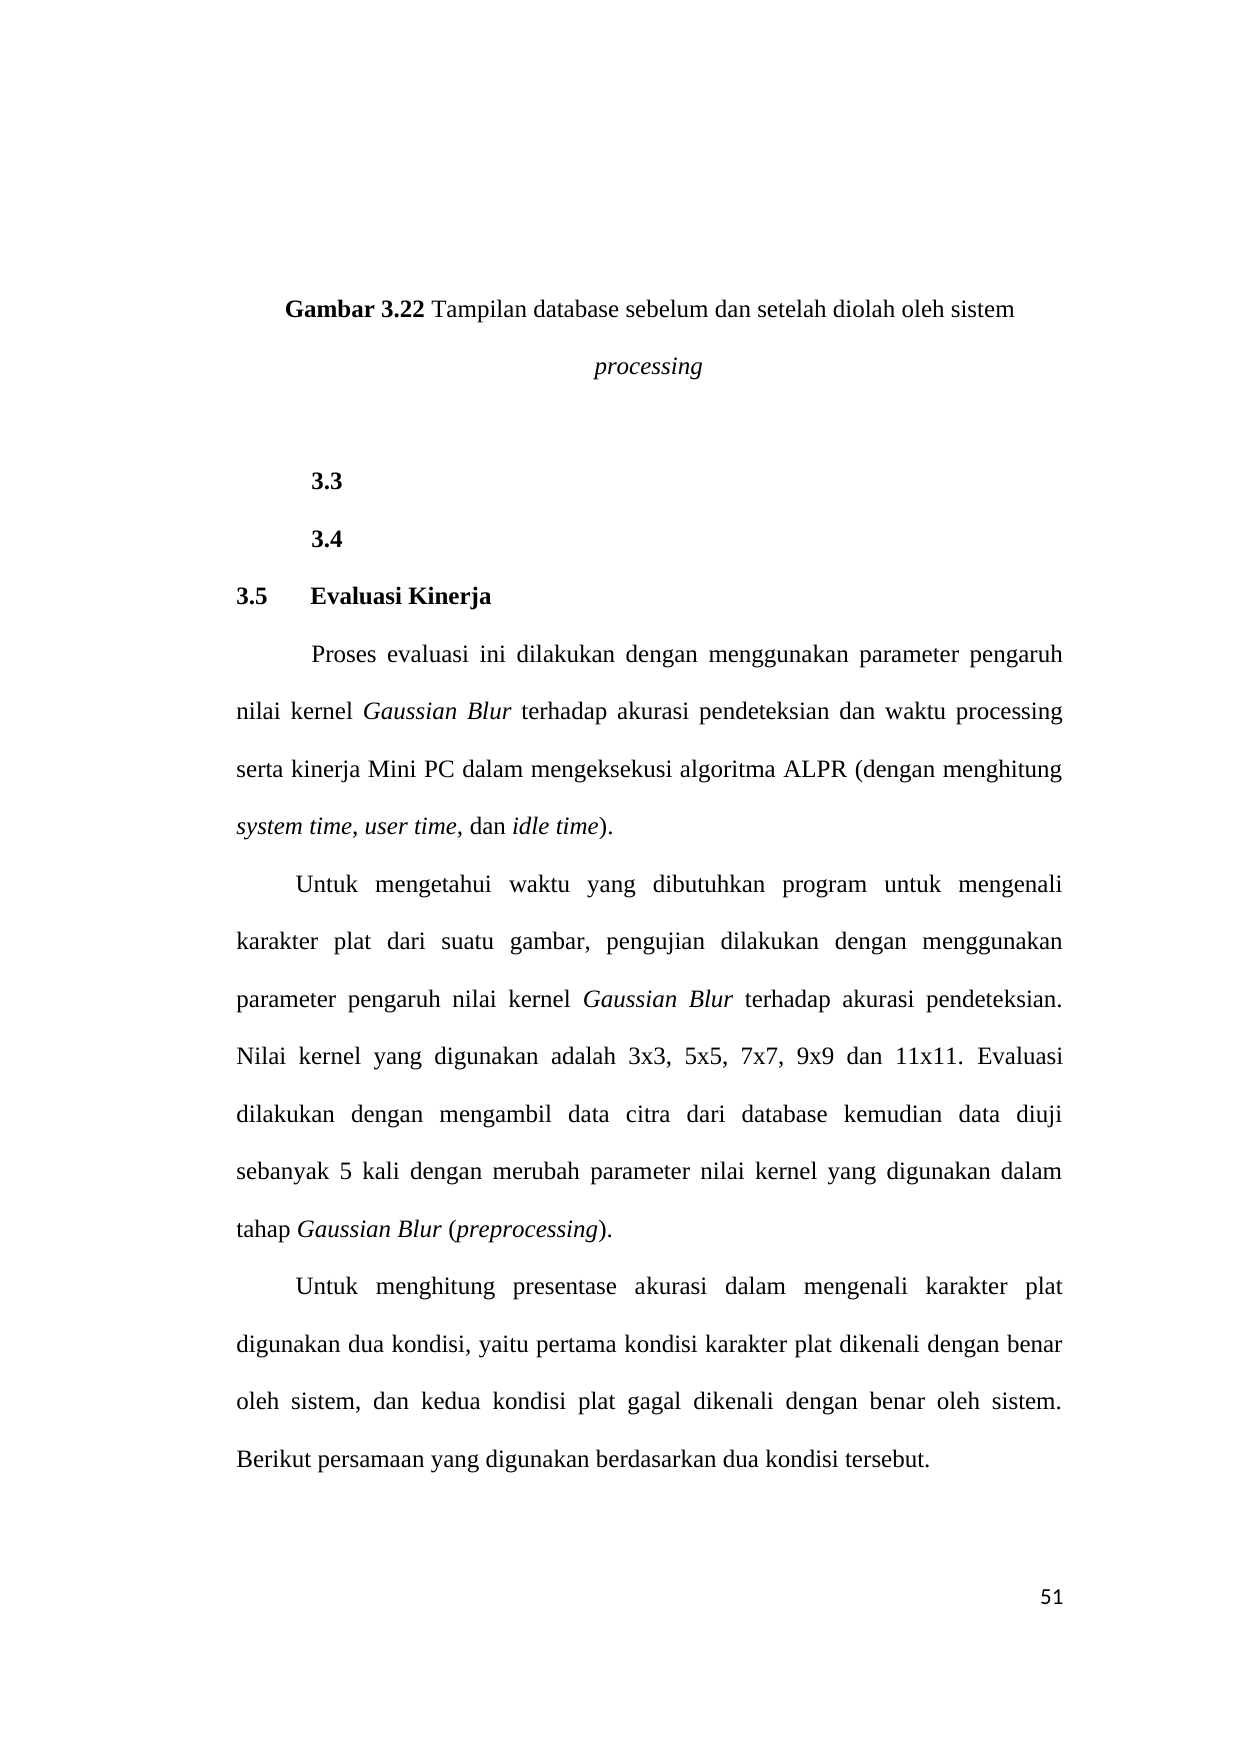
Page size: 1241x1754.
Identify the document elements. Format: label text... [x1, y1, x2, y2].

text Proses evaluasi ini dilakukan dengan menggunakan parameter pengaruh nilai kernel Gaussian Blur terhadap akurasi pendeteksian dan waktu processing serta kinerja Mini PC dalam mengeksekusi algoritma ALPR (dengan menghitung system time, user time, dan idle time). [236, 639, 1063, 840]
subtitle Evaluasi Kinerja [236, 581, 1063, 610]
text Untuk menghitung presentase akurasi dalam mengenali karakter plat digunakan dua kondisi, yaitu pertama kondisi karakter plat dikenali dengan benar oleh sistem, dan kedua kondisi plat gagal dikenali dengan benar oleh sistem. Berikut persamaan yang digunakan berdasarkan dua kondisi tersebut. [236, 1271, 1063, 1472]
text Untuk mengetahui waktu yang dibutuhkan program untuk mengenali karakter plat dari suatu gambar, pengujian dilakukan dengan menggunakan parameter pengaruh nilai kernel Gaussian Blur terhadap akurasi pendeteksian. Nilai kernel yang digunakan adalah 3x3, 5x5, 7x7, 9x9 dan 11x11. Evaluasi dilakukan dengan mengambil data citra dari database kemudian data diuji sebanyak 5 kali dengan merubah parameter nilai kernel yang digunakan dalam tahap Gaussian Blur (preprocessing). [236, 869, 1063, 1242]
list Gambar 3.22 Tampilan database sebelum dan setelah diolah oleh sistem processing [236, 236, 1063, 380]
